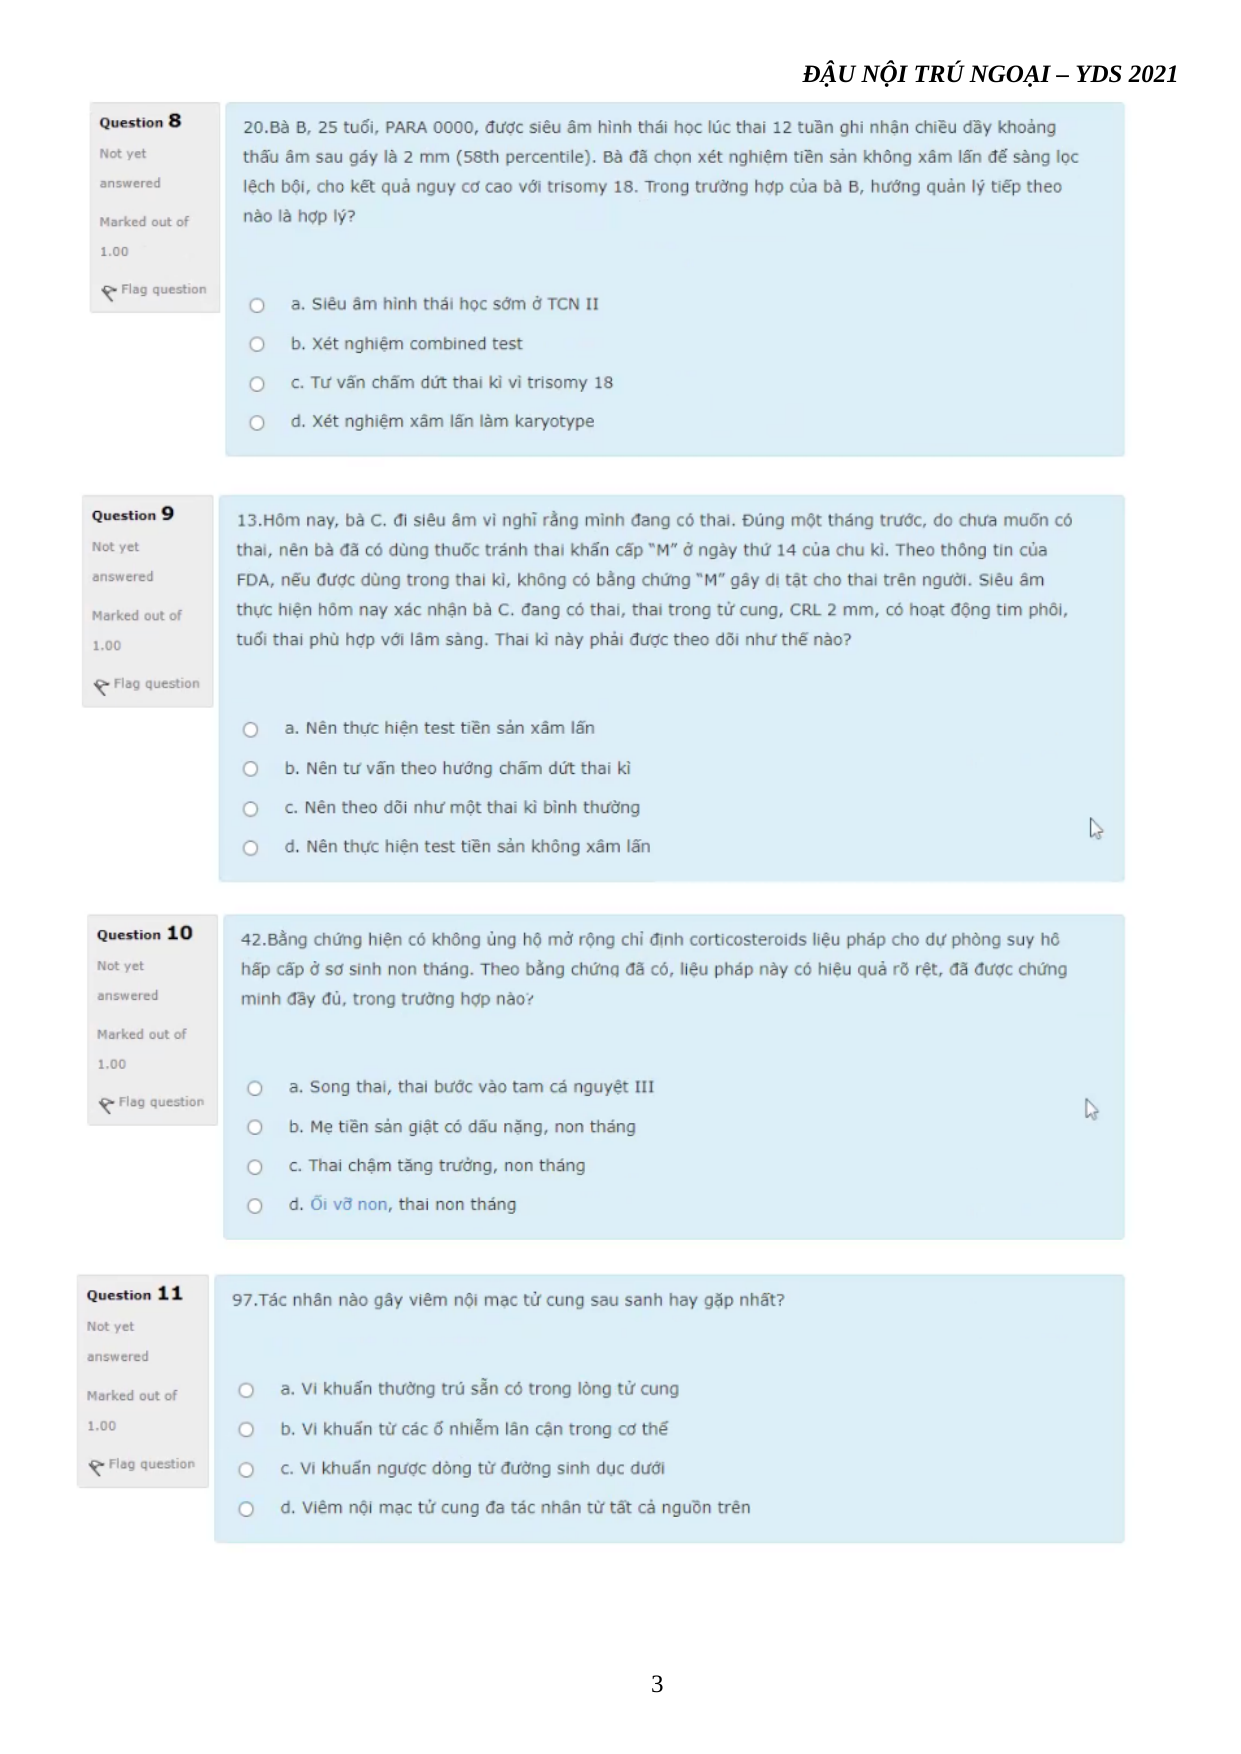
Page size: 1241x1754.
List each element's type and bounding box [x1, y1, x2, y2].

picture [73, 903, 1137, 1249]
picture [73, 481, 1137, 889]
picture [73, 1263, 1137, 1555]
picture [73, 88, 1137, 467]
